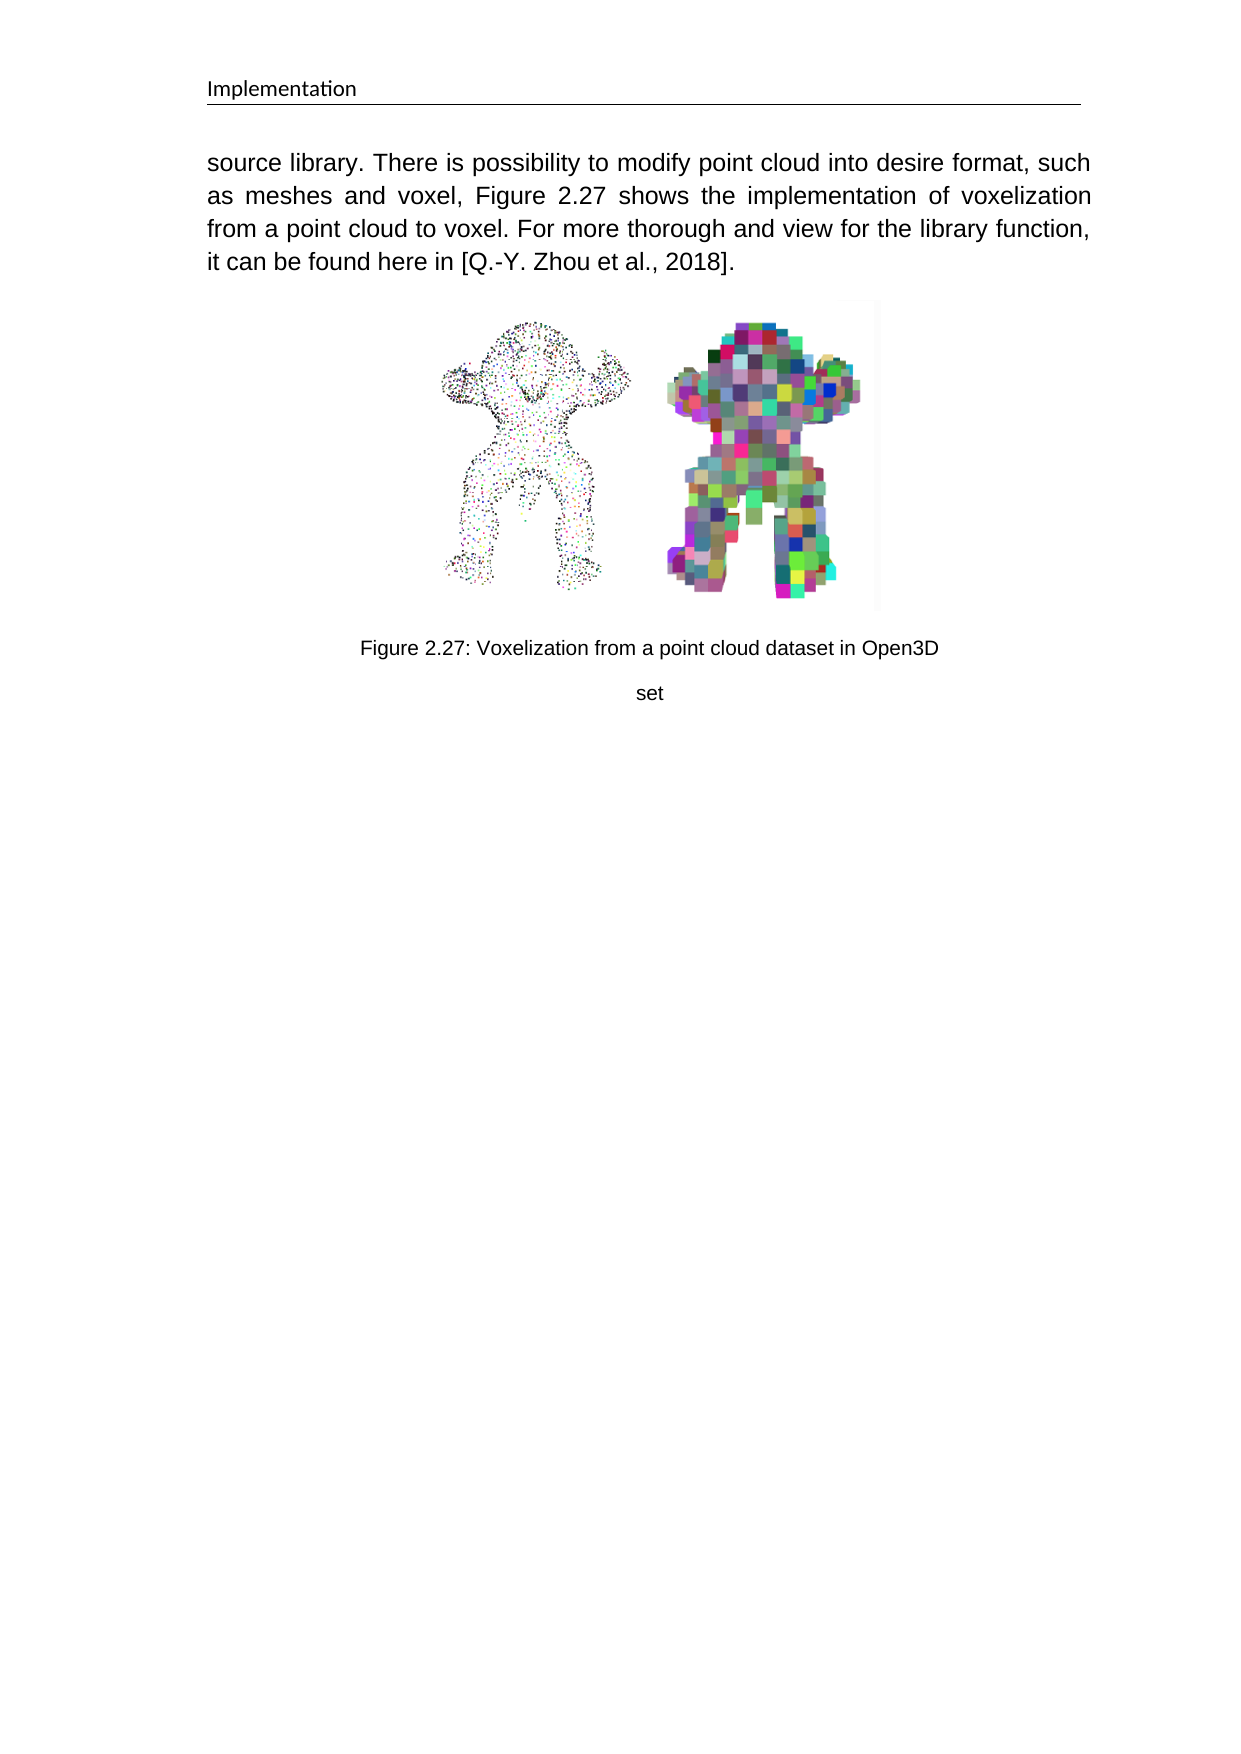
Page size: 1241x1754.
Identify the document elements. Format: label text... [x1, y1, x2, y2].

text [207, 148, 1092, 276]
text Figure 2.27: Voxelization from a point cloud dataset in Open3D [207, 636, 1092, 659]
text set [207, 680, 1092, 704]
picture [418, 300, 881, 611]
